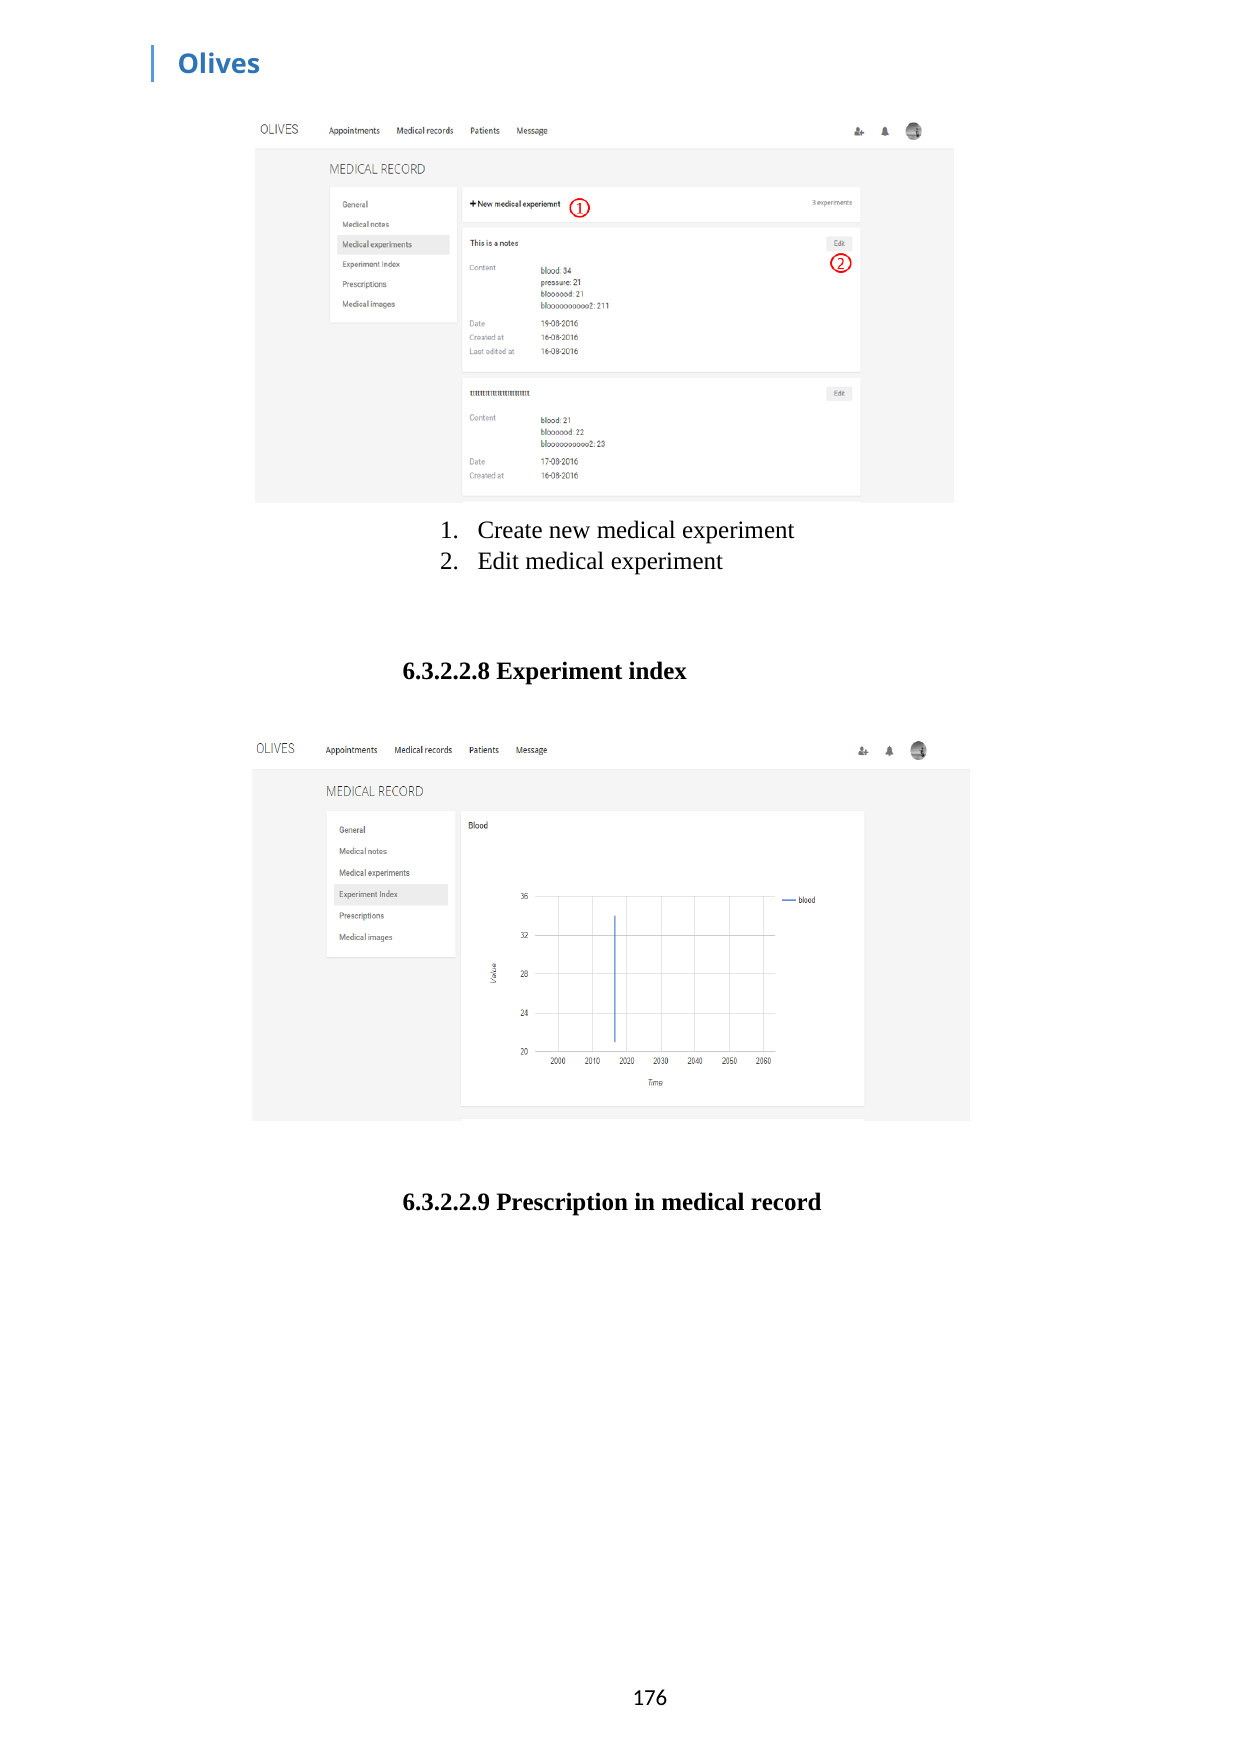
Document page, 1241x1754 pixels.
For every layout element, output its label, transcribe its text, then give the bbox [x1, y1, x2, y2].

list Edit medical experiment [440, 546, 1122, 575]
text 6.3.2.2.8 Experiment index [365, 656, 1122, 684]
text 6.3.2.2.9 Prescription in medical record [365, 1187, 1122, 1216]
picture [252, 118, 956, 513]
picture [252, 734, 970, 1121]
list Create new medical experiment [440, 515, 1122, 544]
